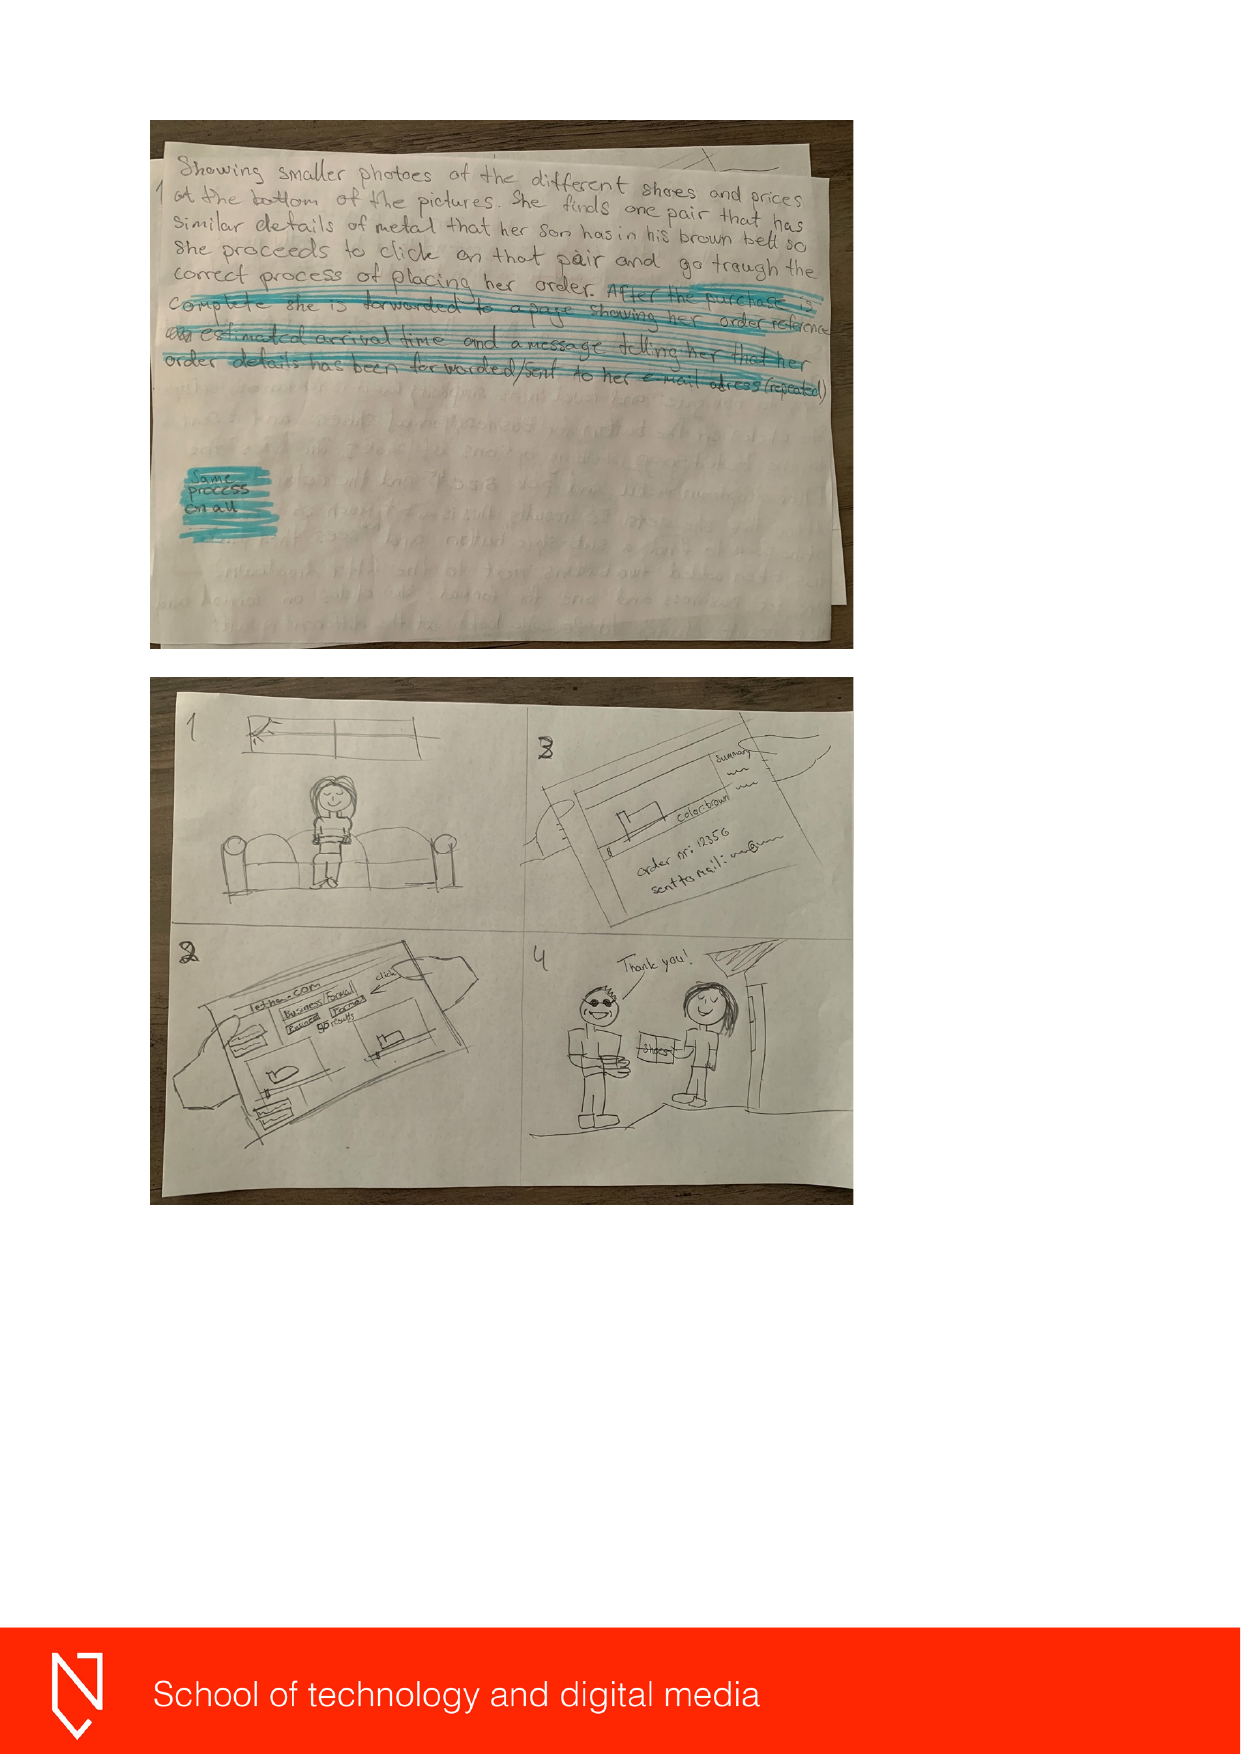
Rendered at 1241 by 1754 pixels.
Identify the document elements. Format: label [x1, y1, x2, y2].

picture [0, 1618, 1241, 1754]
picture [150, 677, 854, 1205]
picture [150, 120, 854, 649]
